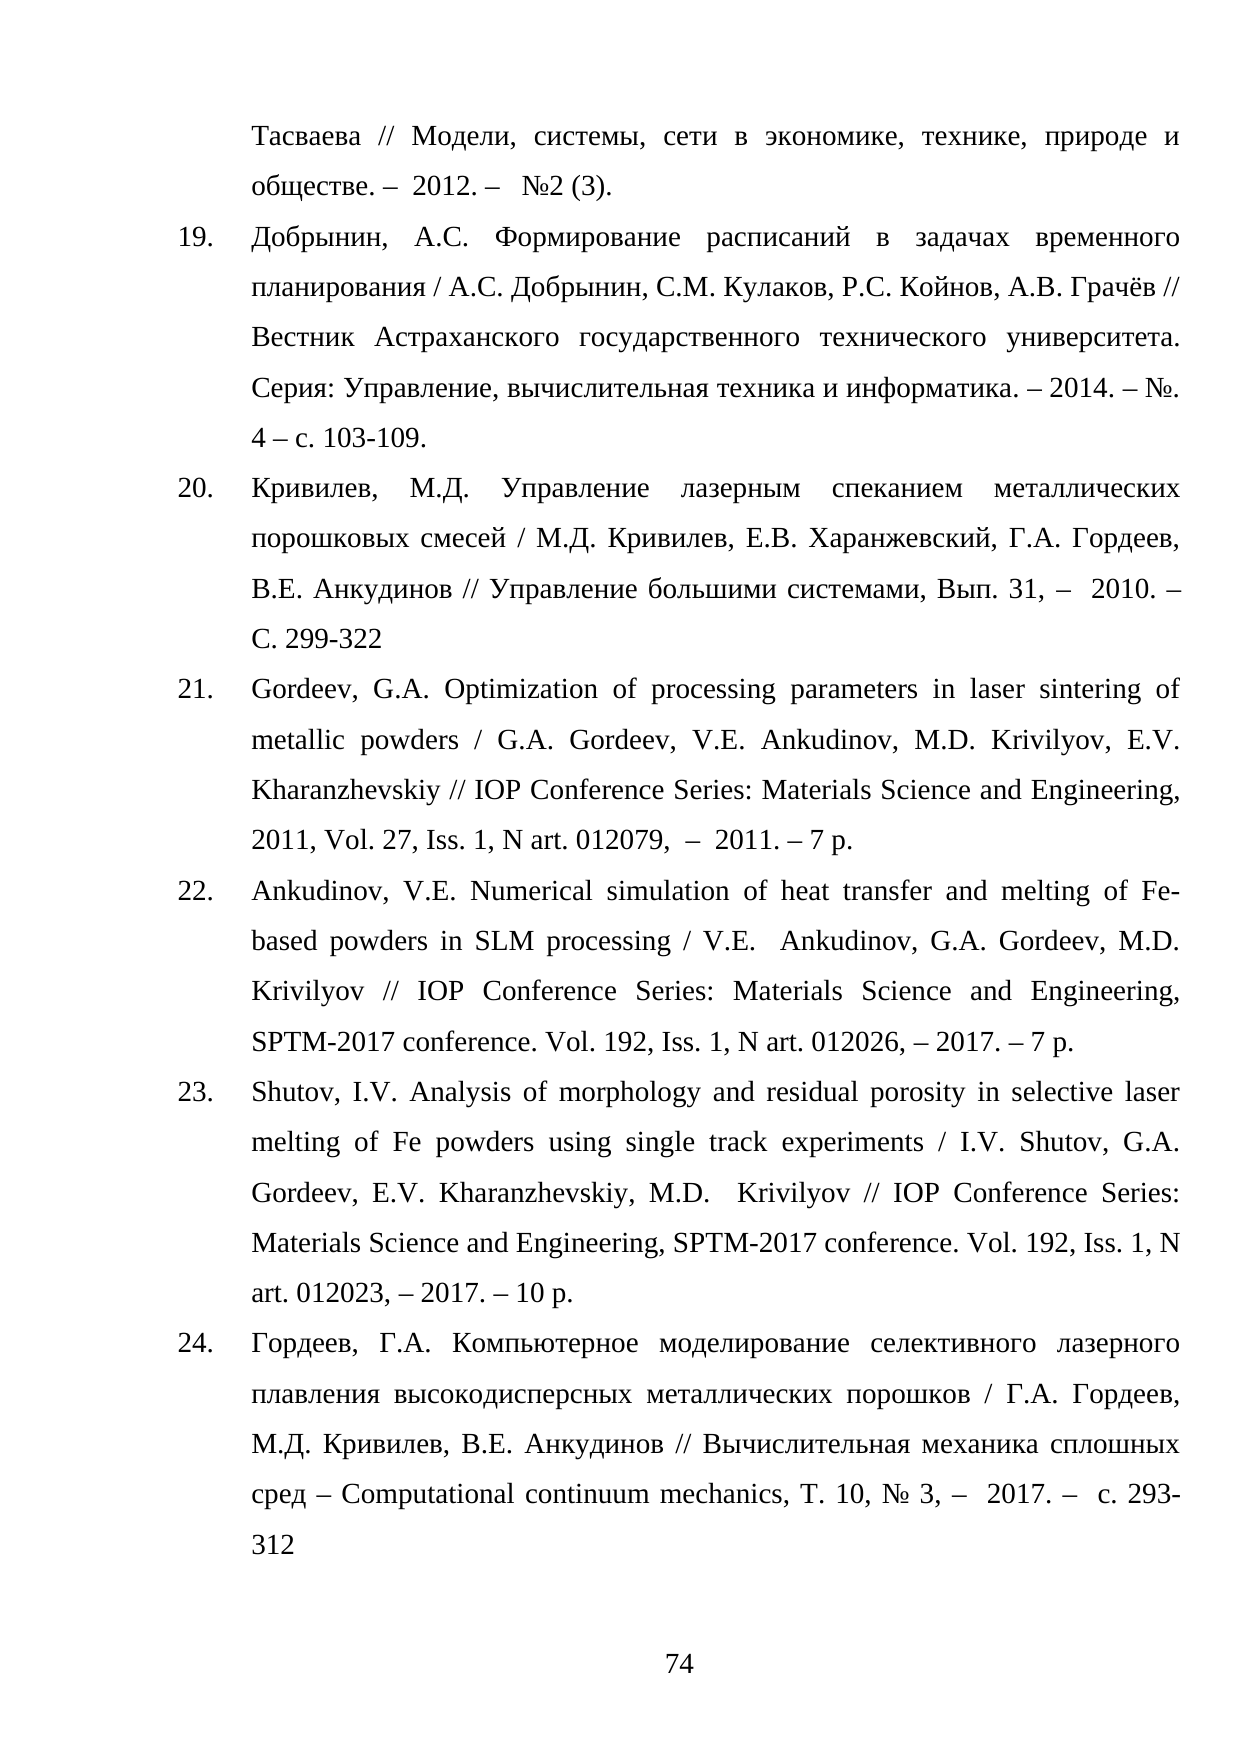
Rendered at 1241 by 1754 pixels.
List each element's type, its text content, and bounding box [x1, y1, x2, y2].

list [177, 118, 1181, 202]
list Shutov, I.V. Analysis of morphology and residual porosity in selective laser melting of Fe powders using single track experiments / I.V. Shutov, G.A. Gordeev, E.V. Kharanzhevskiy, M.D. Krivilyov // IOP Conference Series: Materials Science and Engineering, SPTM-2017 conference. Vol. 192, Iss. 1, N art. 012023, – 2017. – 10 p. [177, 1074, 1181, 1309]
list Гордеев, Г.А. Компьютерное моделирование селективного лазерного плавления высокодисперсных металлических порошков / Г.А. Гордеев, М.Д. Кривилев, В.Е. Анкудинов // Вычислительная механика сплошных сред – Computational continuum mechanics, Т. 10, № 3, – 2017. – c. 293-312 [177, 1326, 1181, 1560]
list Кривилев, М.Д. Управление лазерным спеканием металлических порошковых смесей / М.Д. Кривилев, Е.В. Харанжевский, Г.А. Гордеев, В.Е. Анкудинов // Управление большими системами, Вып. 31, – 2010. – С. 299-322 [177, 470, 1181, 655]
list Gordeev, G.A. Optimization of processing parameters in laser sintering of metallic powders / G.A. Gordeev, V.E. Ankudinov, M.D. Krivilyov, E.V. Kharanzhevskiy // IOP Conference Series: Materials Science and Engineering, 2011, Vol. 27, Iss. 1, N art. 012079, – 2011. – 7 p. [177, 672, 1181, 856]
list Добрынин, А.С. Формирование расписаний в задачах временного планирования / А.С. Добрынин, С.М. Кулаков, Р.С. Койнов, А.В. Грачёв // Вестник Астраханского государственного технического университета. Серия: Управление, вычислительная техника и информатика. – 2014. – №. 4 – с. 103-109. [177, 219, 1181, 453]
list Ankudinov, V.E. Numerical simulation of heat transfer and melting of Fe-based powders in SLM processing / V.E. Ankudinov, G.A. Gordeev, M.D. Krivilyov // IOP Conference Series: Materials Science and Engineering, SPTM-2017 conference. Vol. 192, Iss. 1, N art. 012026, – 2017. – 7 p. [177, 873, 1181, 1057]
